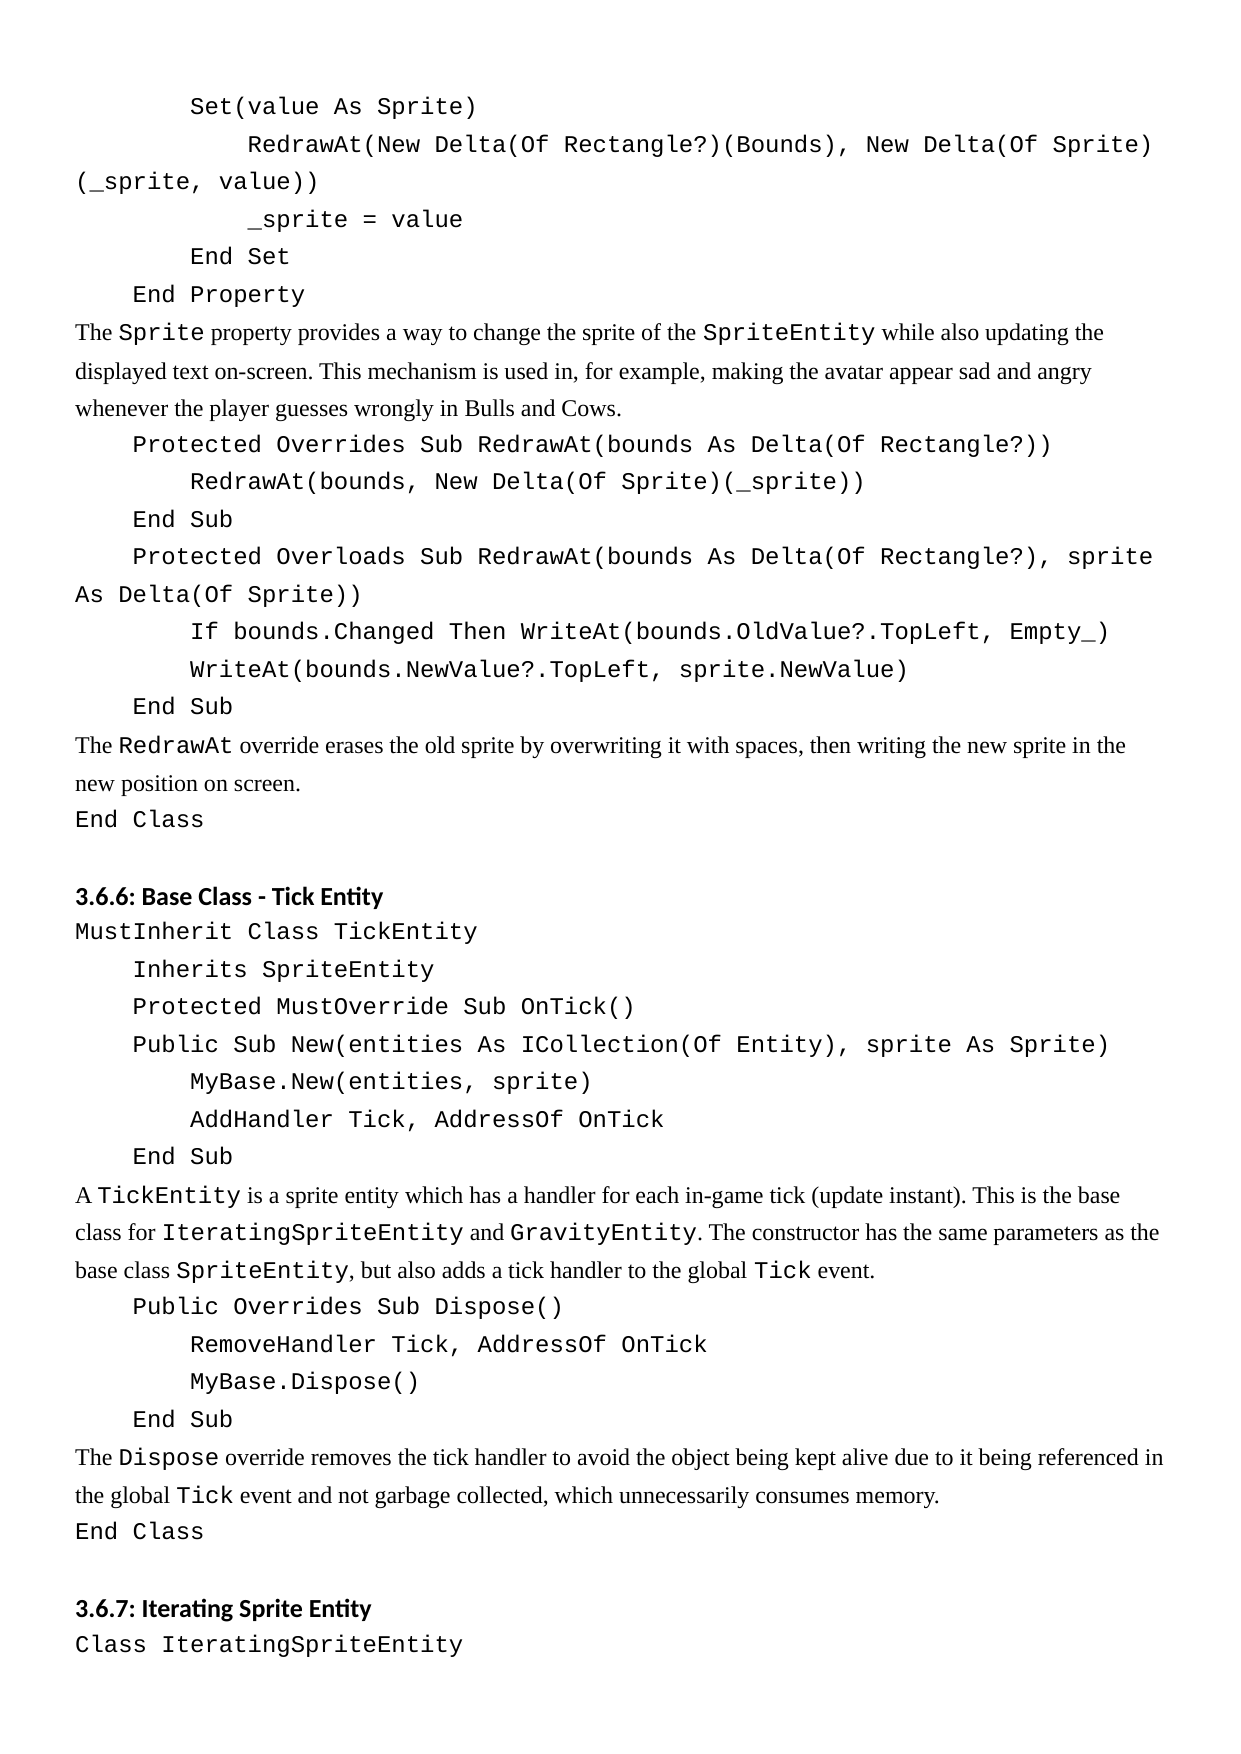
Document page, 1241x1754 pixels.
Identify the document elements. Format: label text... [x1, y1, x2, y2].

text 3.6.7: Iterating Sprite Entity [75, 1589, 1165, 1627]
text Public Sub New(entities As ICollection(Of Entity), sprite As Sprite) [75, 1027, 1165, 1064]
text MyBase.New(entities, sprite) [75, 1064, 1165, 1102]
text MyBase.Dispose() [75, 1364, 1165, 1402]
text Public Overrides Sub Dispose() [75, 1289, 1165, 1327]
text Protected Overloads Sub RedrawAt(bounds As Delta(Of Rectangle?), sprite As Delta(Of Sprite)) [75, 539, 1165, 614]
text End Set [75, 239, 1165, 277]
text Protected Overrides Sub RedrawAt(bounds As Delta(Of Rectangle?)) [75, 427, 1165, 464]
text If bounds.Changed Then WriteAt(bounds.OldValue?.TopLeft, Empty_) [75, 614, 1165, 652]
text _sprite = value [75, 202, 1165, 239]
text End Sub [75, 1139, 1165, 1177]
text MustInherit Class TickEntity [75, 914, 1165, 952]
text End Property [75, 277, 1165, 314]
text End Class [75, 802, 1165, 839]
text WriteAt(bounds.NewValue?.TopLeft, sprite.NewValue) [75, 652, 1165, 689]
text End Sub [75, 502, 1165, 539]
text RedrawAt(New Delta(Of Rectangle?)(Bounds), New Delta(Of Sprite)(_sprite, value)) [75, 127, 1165, 202]
text RedrawAt(bounds, New Delta(Of Sprite)(_sprite)) [75, 464, 1165, 502]
text The Dispose override removes the tick handler to avoid the object being kept alive due to it being referenced in the global Tick event and not garbage collected, which unnecessarily consumes memory. [75, 1439, 1165, 1514]
text AddHandler Tick, AddressOf OnTick [75, 1102, 1165, 1139]
text End Sub [75, 689, 1165, 727]
text The RedrawAt override erases the old sprite by overwriting it with spaces, then writing the new sprite in the new position on screen. [75, 727, 1165, 802]
text End Class [75, 1514, 1165, 1552]
text RemoveHandler Tick, AddressOf OnTick [75, 1327, 1165, 1364]
text End Sub [75, 1402, 1165, 1439]
text Protected MustOverride Sub OnTick() [75, 989, 1165, 1027]
text Inherits SpriteEntity [75, 952, 1165, 989]
text The Sprite property provides a way to change the sprite of the SpriteEntity while also updating the displayed text on-screen. This mechanism is used in, for example, making the avatar appear sad and angry whenever the player guesses wrongly in Bulls and Cows. [75, 314, 1165, 427]
text Class IteratingSpriteEntity [75, 1627, 1165, 1664]
text Set(value As Sprite) [75, 89, 1165, 127]
text 3.6.6: Base Class - Tick Entity [75, 877, 1165, 914]
text A TickEntity is a sprite entity which has a handler for each in-game tick (update instant). This is the base class for IteratingSpriteEntity and GravityEntity. The constructor has the same parameters as the base class SpriteEntity, but also adds a tick handler to the global Tick event. [75, 1177, 1165, 1289]
